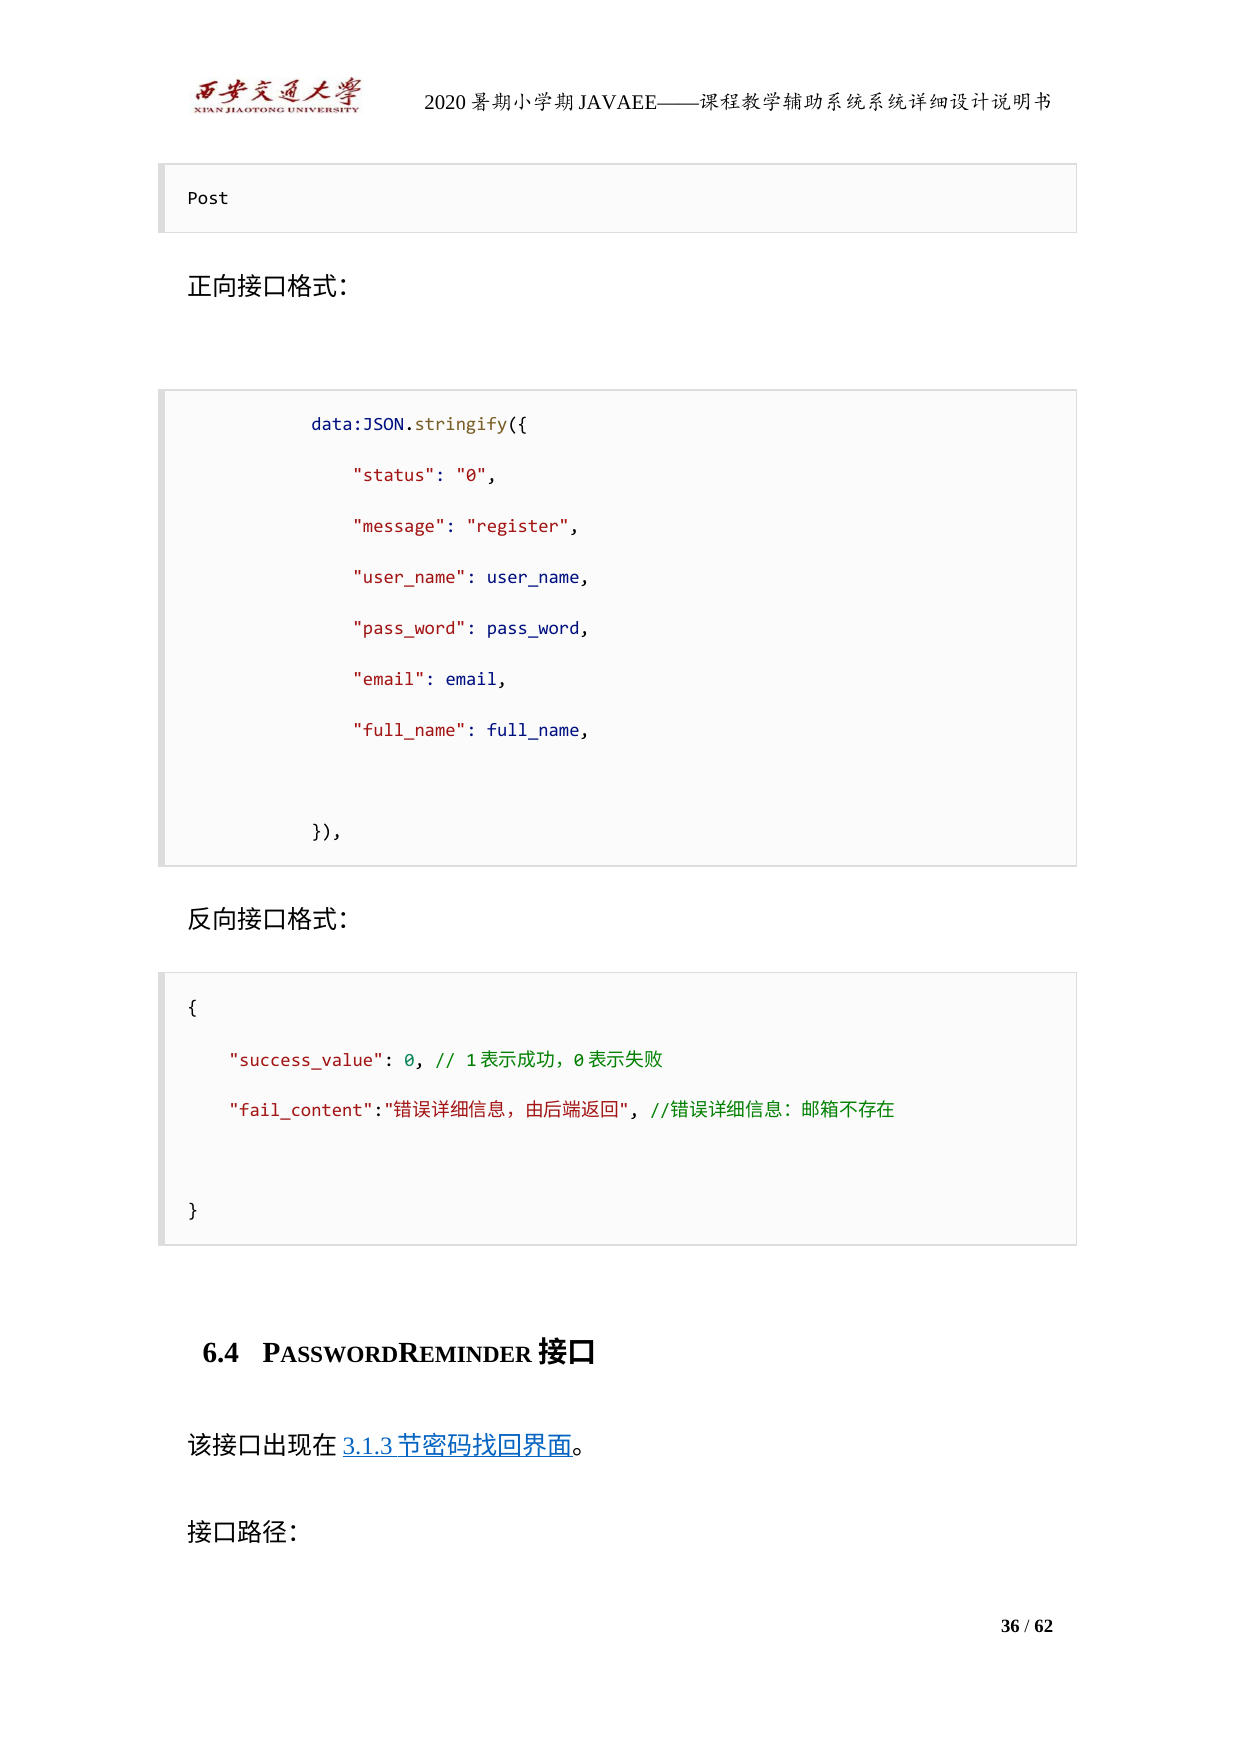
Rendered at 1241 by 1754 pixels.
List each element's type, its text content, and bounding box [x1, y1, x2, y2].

text data:JSON.stringify({ [165, 391, 1076, 440]
text "full_name": full_name, [165, 695, 1076, 746]
text 正向接口格式： [187, 250, 1053, 318]
subtitle PasswordReminder接口 [202, 1316, 1053, 1384]
text }), [165, 797, 1076, 865]
text "fail_content":"错误详细信息，由后端返回", //错误详细信息：邮箱不存在 [165, 1073, 1076, 1124]
text "status": "0", [165, 440, 1076, 491]
picture [189, 77, 364, 114]
text 接口路径： [187, 1497, 1053, 1565]
text "user_name": user_name, [165, 542, 1076, 593]
text "message": "register", [165, 491, 1076, 542]
text Post [165, 165, 1076, 232]
text 反向接口格式： [187, 884, 1053, 952]
text "pass_word": pass_word, [165, 593, 1076, 644]
text } [165, 1175, 1076, 1244]
text "success_value": 0, // 1表示成功，0表示失败 [165, 1023, 1076, 1073]
text 该接口出现在3.1.3节密码找回界面。 [187, 1409, 1053, 1477]
text "email": email, [165, 644, 1076, 695]
text { [165, 973, 1076, 1023]
